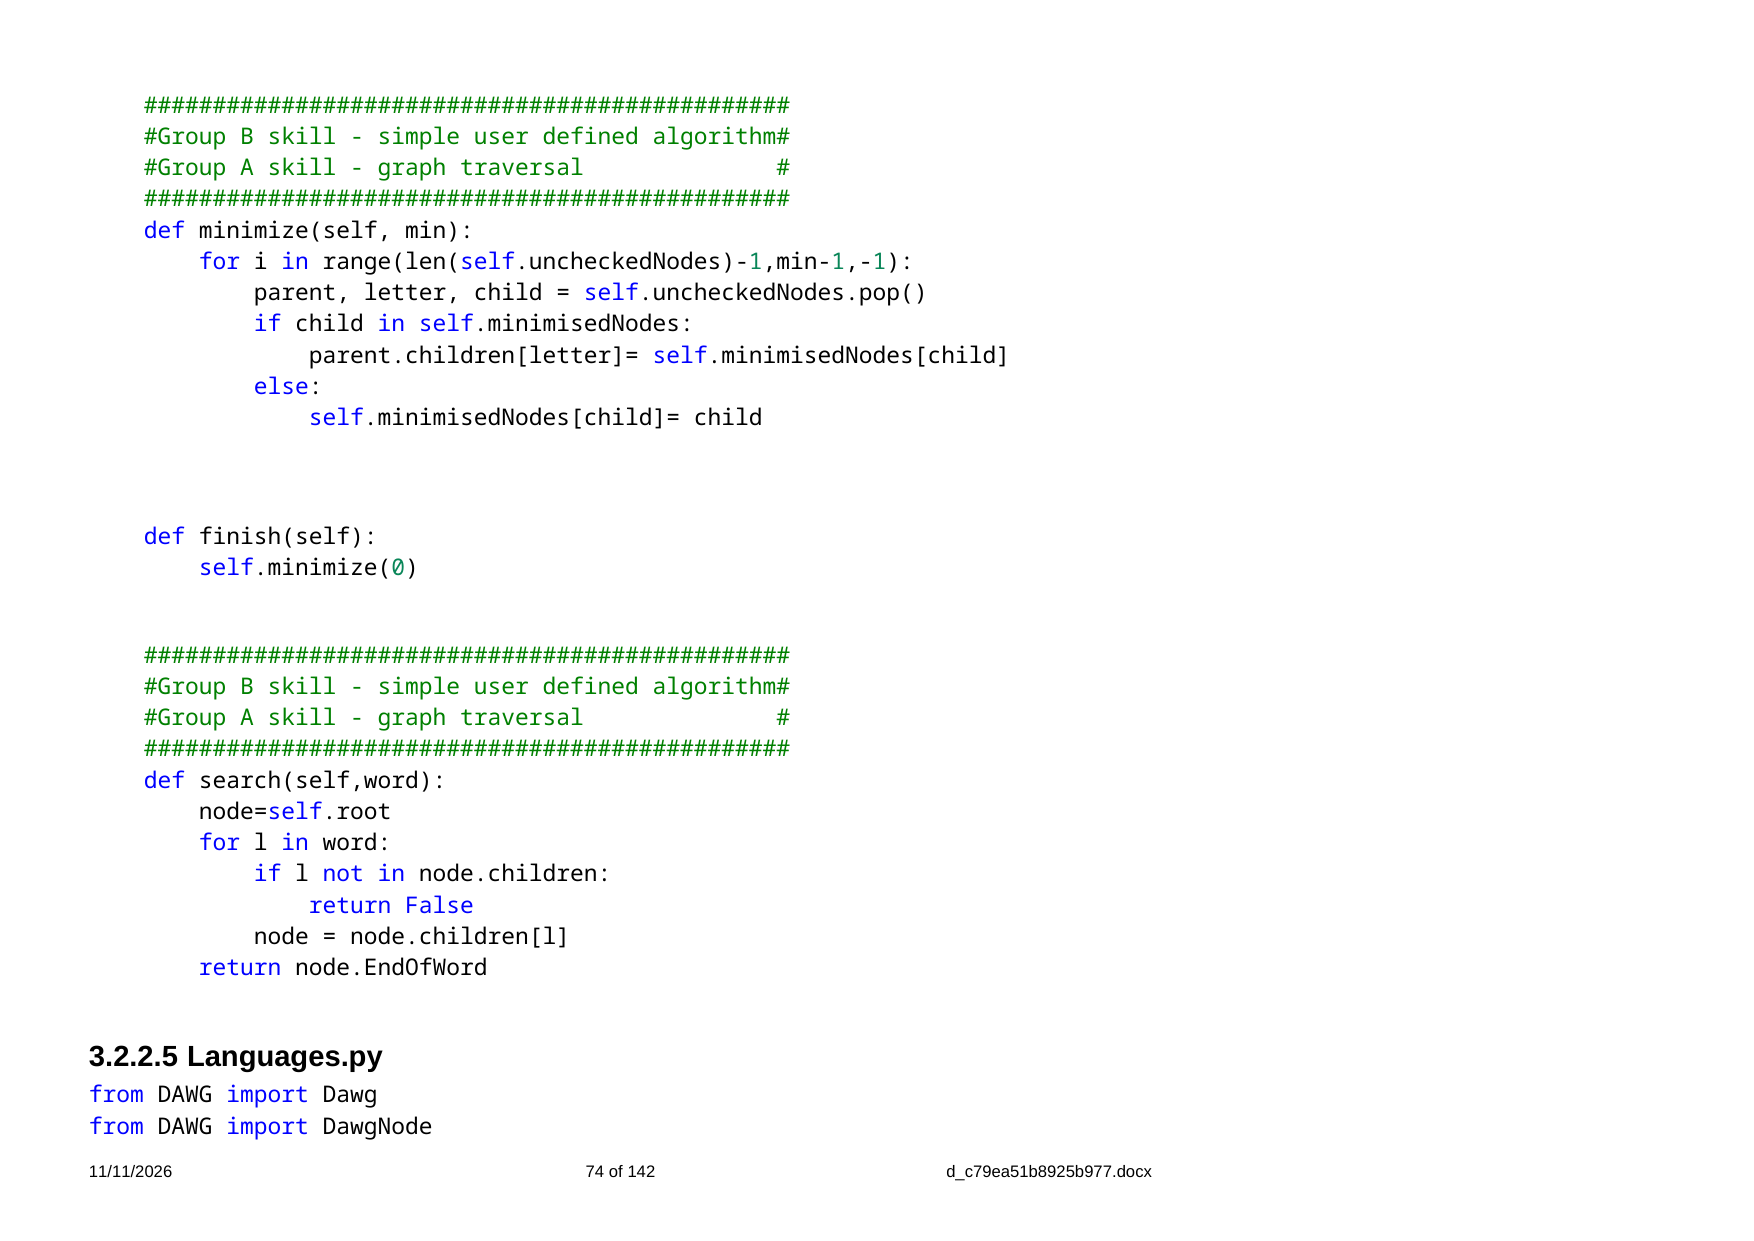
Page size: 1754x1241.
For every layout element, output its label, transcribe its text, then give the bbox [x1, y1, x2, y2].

text self.minimisedNodes[child]= child [89, 401, 1665, 432]
text else: [89, 370, 1665, 401]
text from DAWG import Dawg [89, 1078, 1665, 1110]
text def search(self,word): [89, 764, 1665, 795]
text def minimize(self, min): [89, 214, 1665, 245]
text node=self.root [89, 795, 1665, 826]
text parent, letter, child = self.uncheckedNodes.pop() [89, 276, 1665, 307]
text self.minimize(0) [89, 551, 1665, 582]
text for i in range(len(self.uncheckedNodes)-1,min-1,-1): [89, 245, 1665, 276]
text #Group A skill - graph traversal # [89, 701, 1665, 732]
text ############################################### [89, 639, 1665, 670]
text #Group B skill - simple user defined algorithm# [89, 670, 1665, 701]
text for l in word: [89, 826, 1665, 857]
text node = node.children[l] [89, 920, 1665, 951]
text def finish(self): [89, 520, 1665, 551]
text ############################################### [89, 182, 1665, 214]
text ############################################### [89, 89, 1665, 120]
text if child in self.minimisedNodes: [89, 307, 1665, 339]
text parent.children[letter]= self.minimisedNodes[child] [89, 339, 1665, 370]
text #Group B skill - simple user defined algorithm# [89, 120, 1665, 151]
text return False [89, 889, 1665, 920]
text #Group A skill - graph traversal # [89, 151, 1665, 182]
text from DAWG import DawgNode [89, 1110, 1665, 1141]
text if l not in node.children: [89, 857, 1665, 889]
text ############################################### [89, 732, 1665, 764]
text return node.EndOfWord [89, 951, 1665, 982]
subtitle Languages.py [89, 1039, 1665, 1072]
